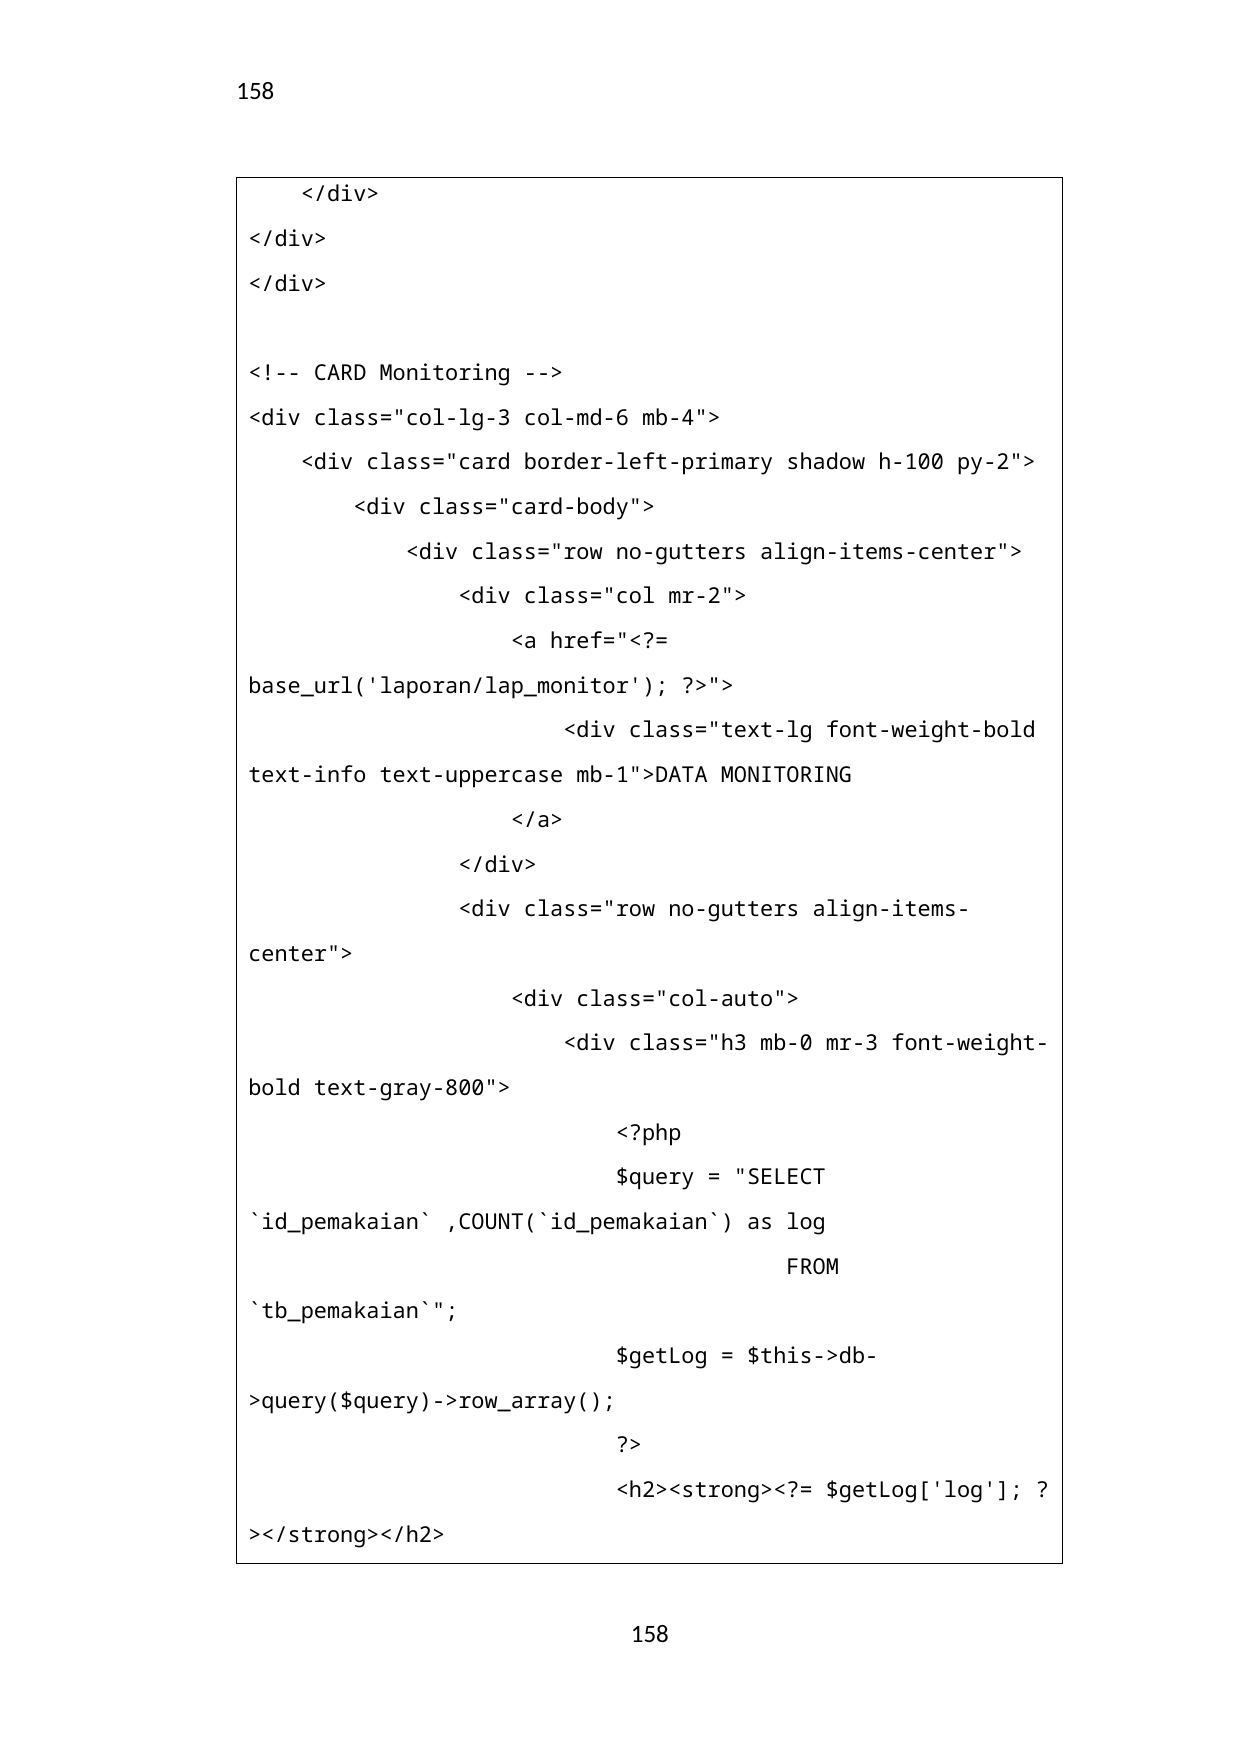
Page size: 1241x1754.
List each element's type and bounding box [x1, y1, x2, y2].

table_header [237, 178, 1062, 1563]
